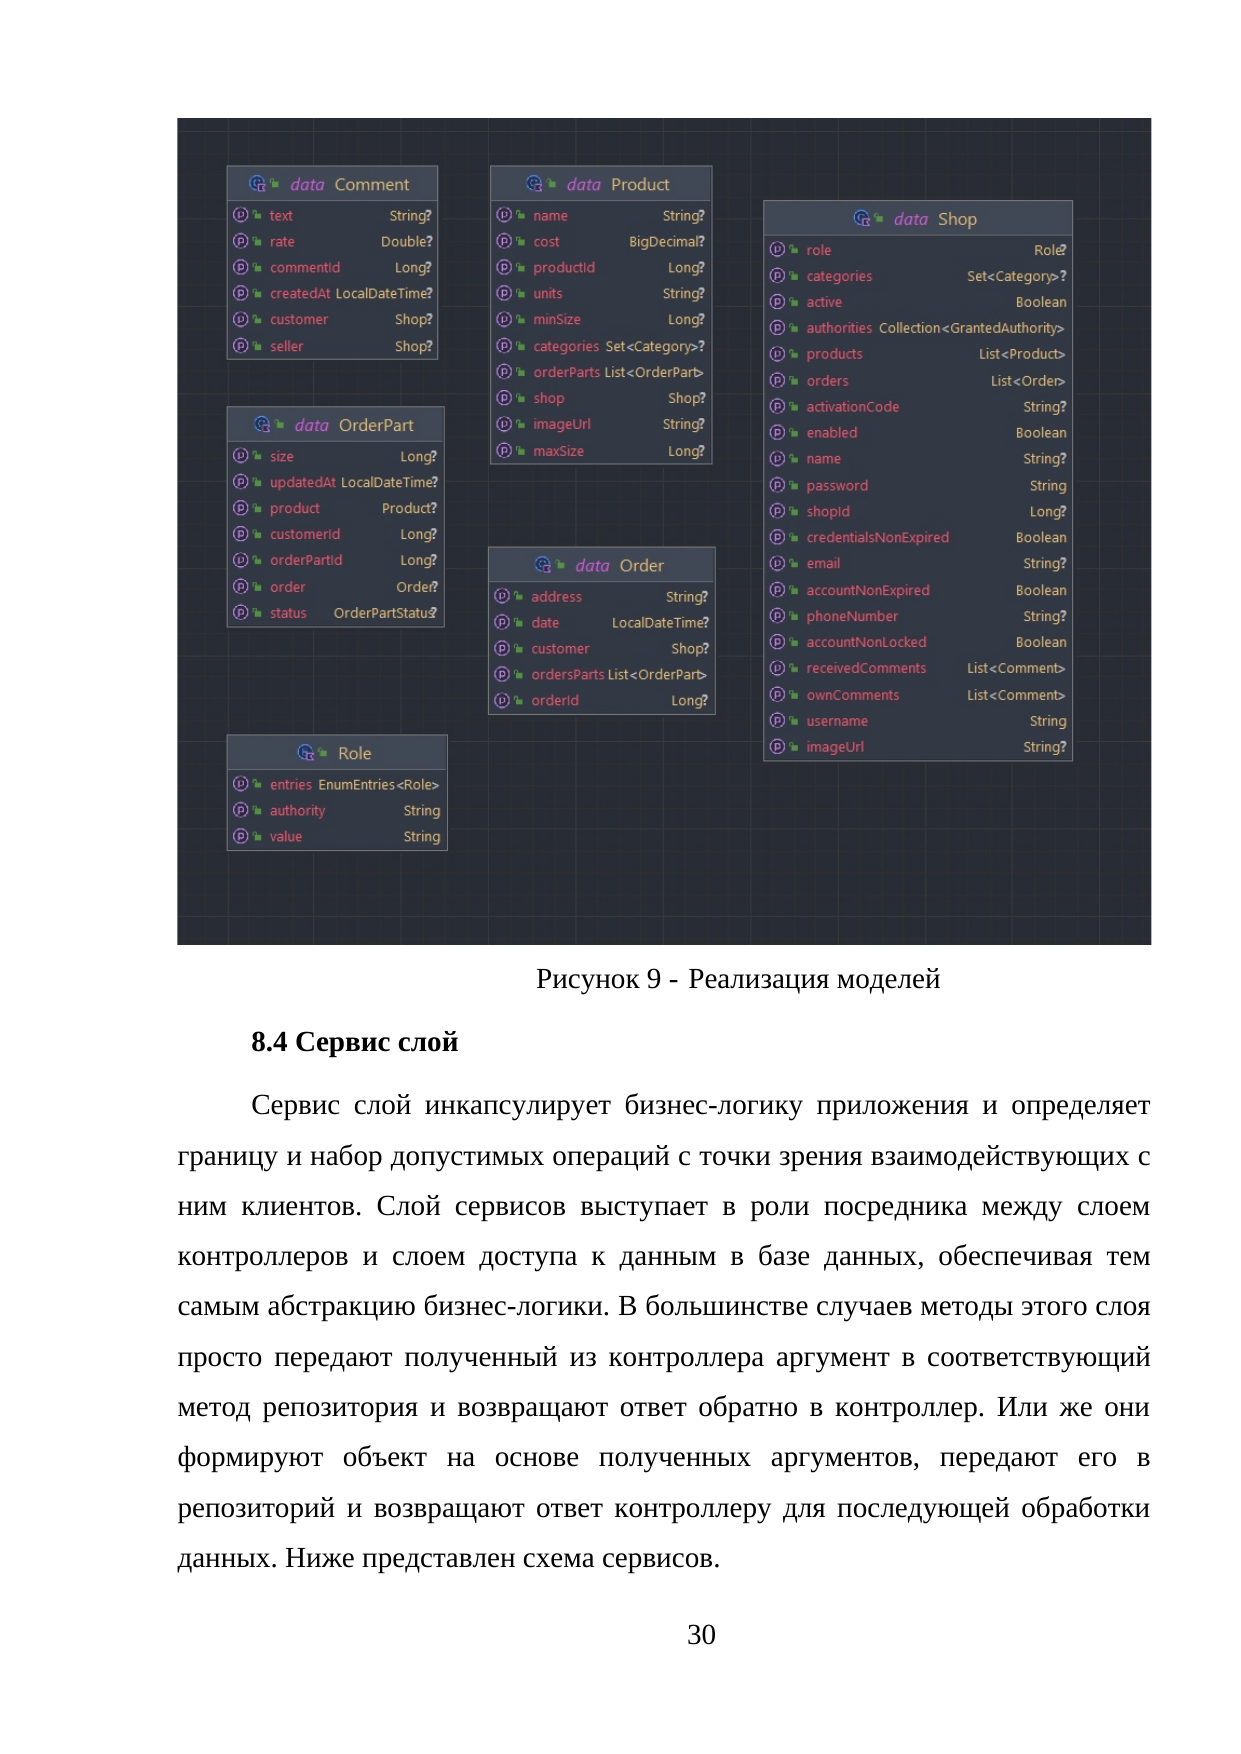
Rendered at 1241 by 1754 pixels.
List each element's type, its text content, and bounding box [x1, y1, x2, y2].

text Сервис слой инкапсулирует бизнес-логику приложения и определяет границу и набор допустимых операций с точки зрения взаимодействующих с ним клиентов. Слой сервисов выступает в роли посредника между слоем контроллеров и слоем доступа к данным в базе данных, обеспечивая тем самым абстракцию бизнес-логики. В большинстве случаев методы этого слоя просто передают полученный из контроллера аргумент в соответствующий метод репозитория и возвращают ответ обратно в контроллер. Или же они формируют объект на основе полученных аргументов, передают его в репозиторий и возвращают ответ контроллеру для последующей обработки данных. Ниже представлен схема сервисов. [177, 1087, 1152, 1574]
text Сервис слой [251, 1024, 1152, 1058]
text Реализация моделей [325, 962, 1152, 995]
picture [177, 118, 1152, 945]
